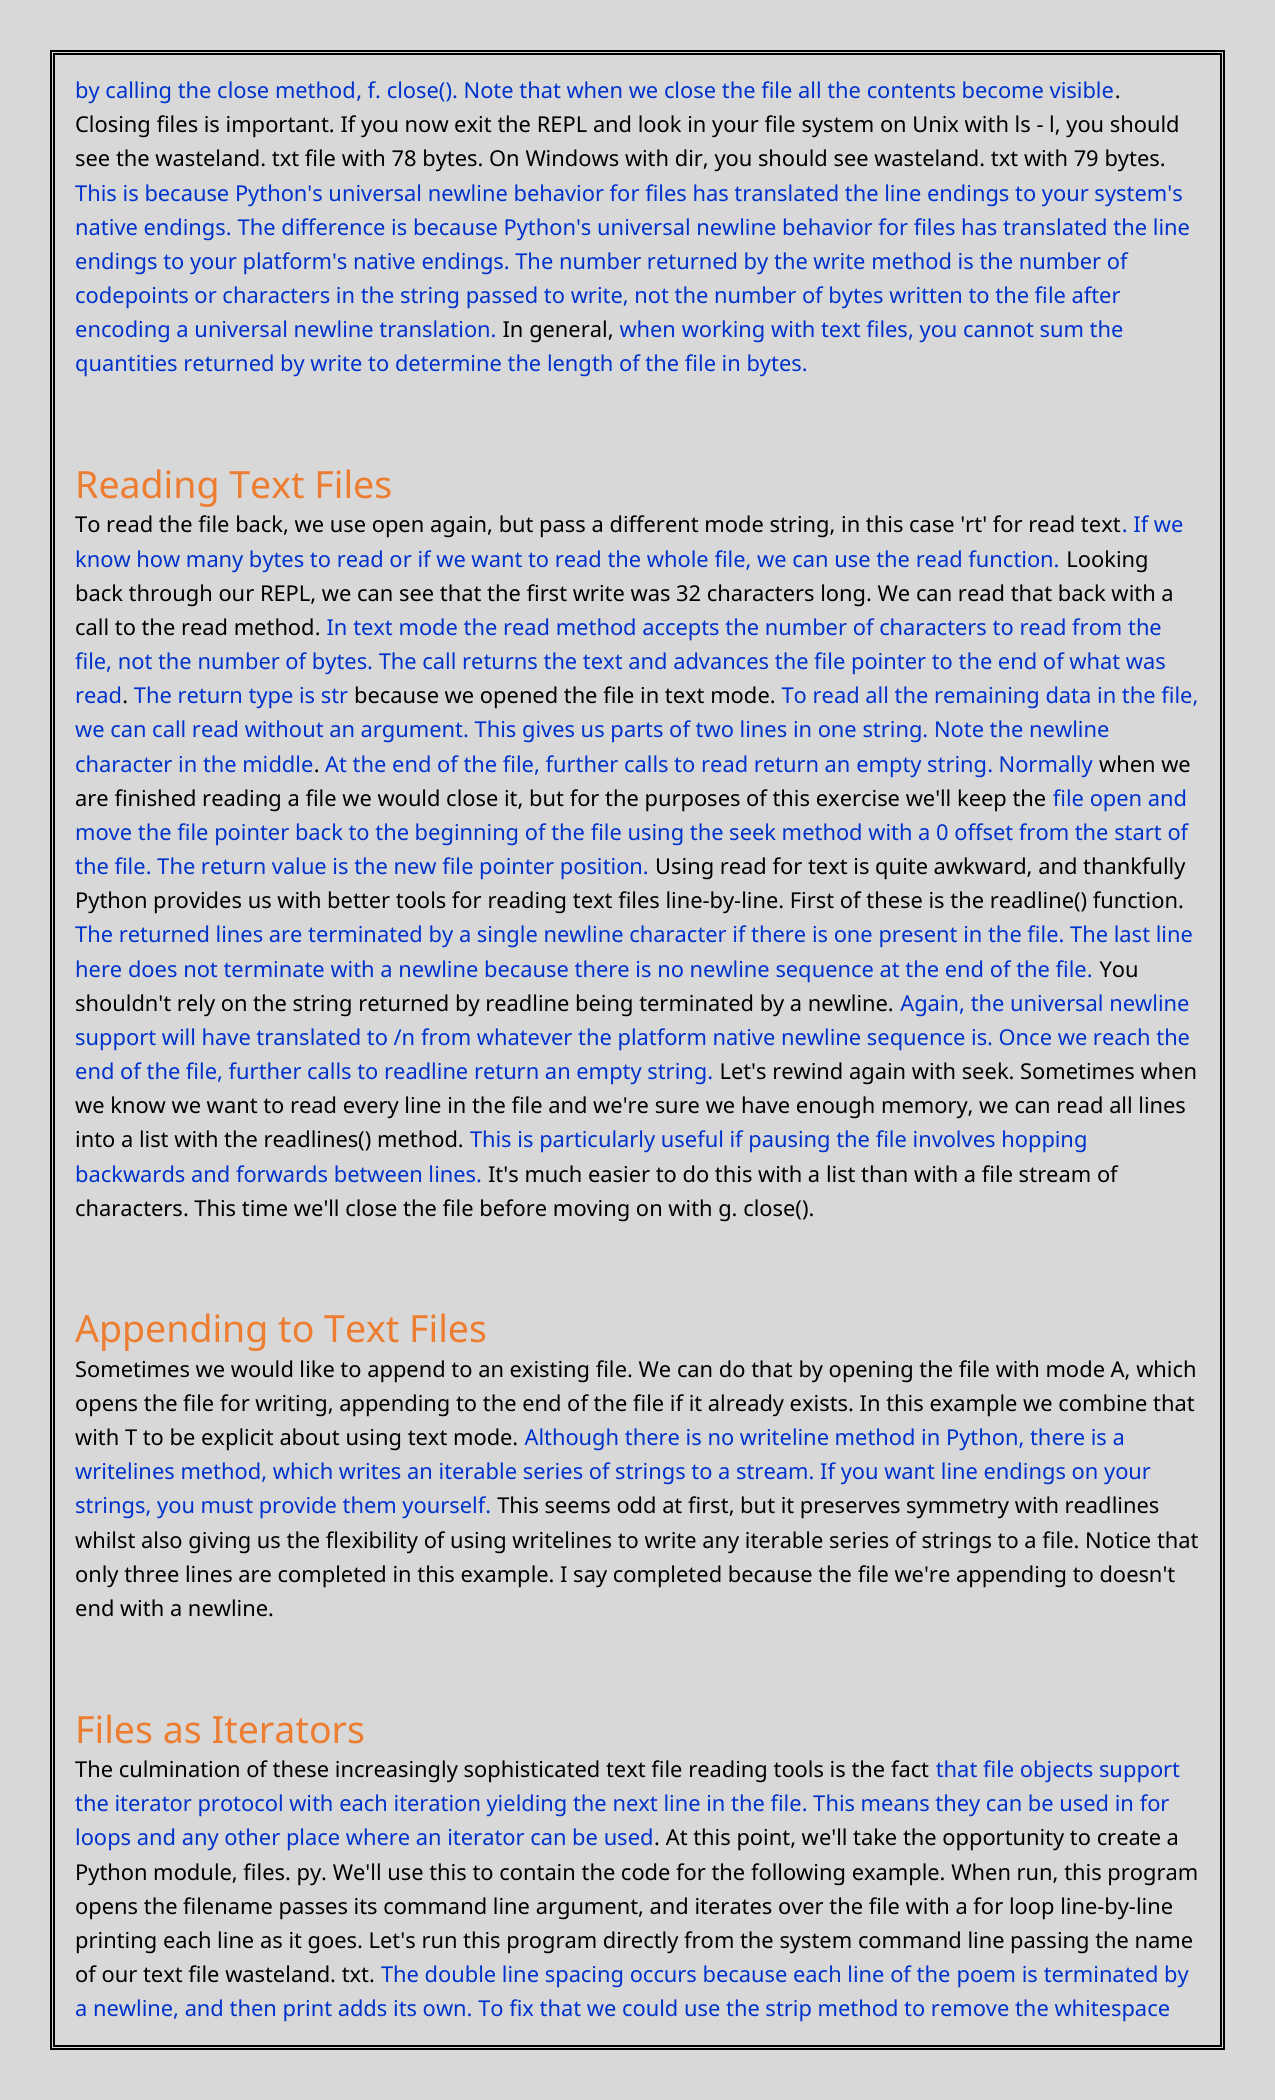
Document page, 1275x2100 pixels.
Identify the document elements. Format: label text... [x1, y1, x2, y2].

subtitle Appending to Text Files [75, 1303, 1200, 1354]
subtitle Files as Iterators [75, 1703, 1200, 1754]
subtitle Reading Text Files [75, 458, 1200, 509]
text To read the file back, we use open again, but pass a different mode string, in this case 'rt' for read text. If we know how many bytes to read or if we want to read the whole file, we can use the read function. Looking back through our REPL, we can see that the first write was 32 characters long. We can read that back with a call to the read method. In text mode the read method accepts the number of characters to read from the file, not the number of bytes. The call returns the text and advances the file pointer to the end of what was read. The return type is str because we opened the file in text mode. To read all the remaining data in the file, we can call read without an argument. This gives us parts of two lines in one string. Note the newline character in the middle. At the end of the file, further calls to read return an empty string. Normally when we are finished reading a file we would close it, but for the purposes of this exercise we'll keep the file open and move the file pointer back to the beginning of the file using the seek method with a 0 offset from the start of the file. The return value is the new file pointer position. Using read for text is quite awkward, and thankfully Python provides us with better tools for reading text files line-by-line. First of these is the readline() function. The returned lines are terminated by a single newline character if there is one present in the file. The last line here does not terminate with a newline because there is no newline sequence at the end of the file. You shouldn't rely on the string returned by readline being terminated by a newline. Again, the universal newline support will have translated to /n from whatever the platform native newline sequence is. Once we reach the end of the file, further calls to readline return an empty string. Let's rewind again with seek. Sometimes when we know we want to read every line in the file and we're sure we have enough memory, we can read all lines into a list with the readlines() method. This is particularly useful if pausing the file involves hopping backwards and forwards between lines. It's much easier to do this with a list than with a file stream of characters. This time we'll close the file before moving on with g. close(). [75, 509, 1200, 1222]
text Sometimes we would like to append to an existing file. We can do that by opening the file with mode A, which opens the file for writing, appending to the end of the file if it already exists. In this example we combine that with T to be explicit about using text mode. Although there is no writeline method in Python, there is a writelines method, which writes an iterable series of strings to a stream. If you want line endings on your strings, you must provide them yourself. This seems odd at first, but it preserves symmetry with readlines whilst also giving us the flexibility of using writelines to write any iterable series of strings to a file. Notice that only three lines are completed in this example. I say completed because the file we're appending to doesn't end with a newline. [75, 1354, 1200, 1623]
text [75, 75, 1200, 378]
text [75, 1754, 1200, 2023]
